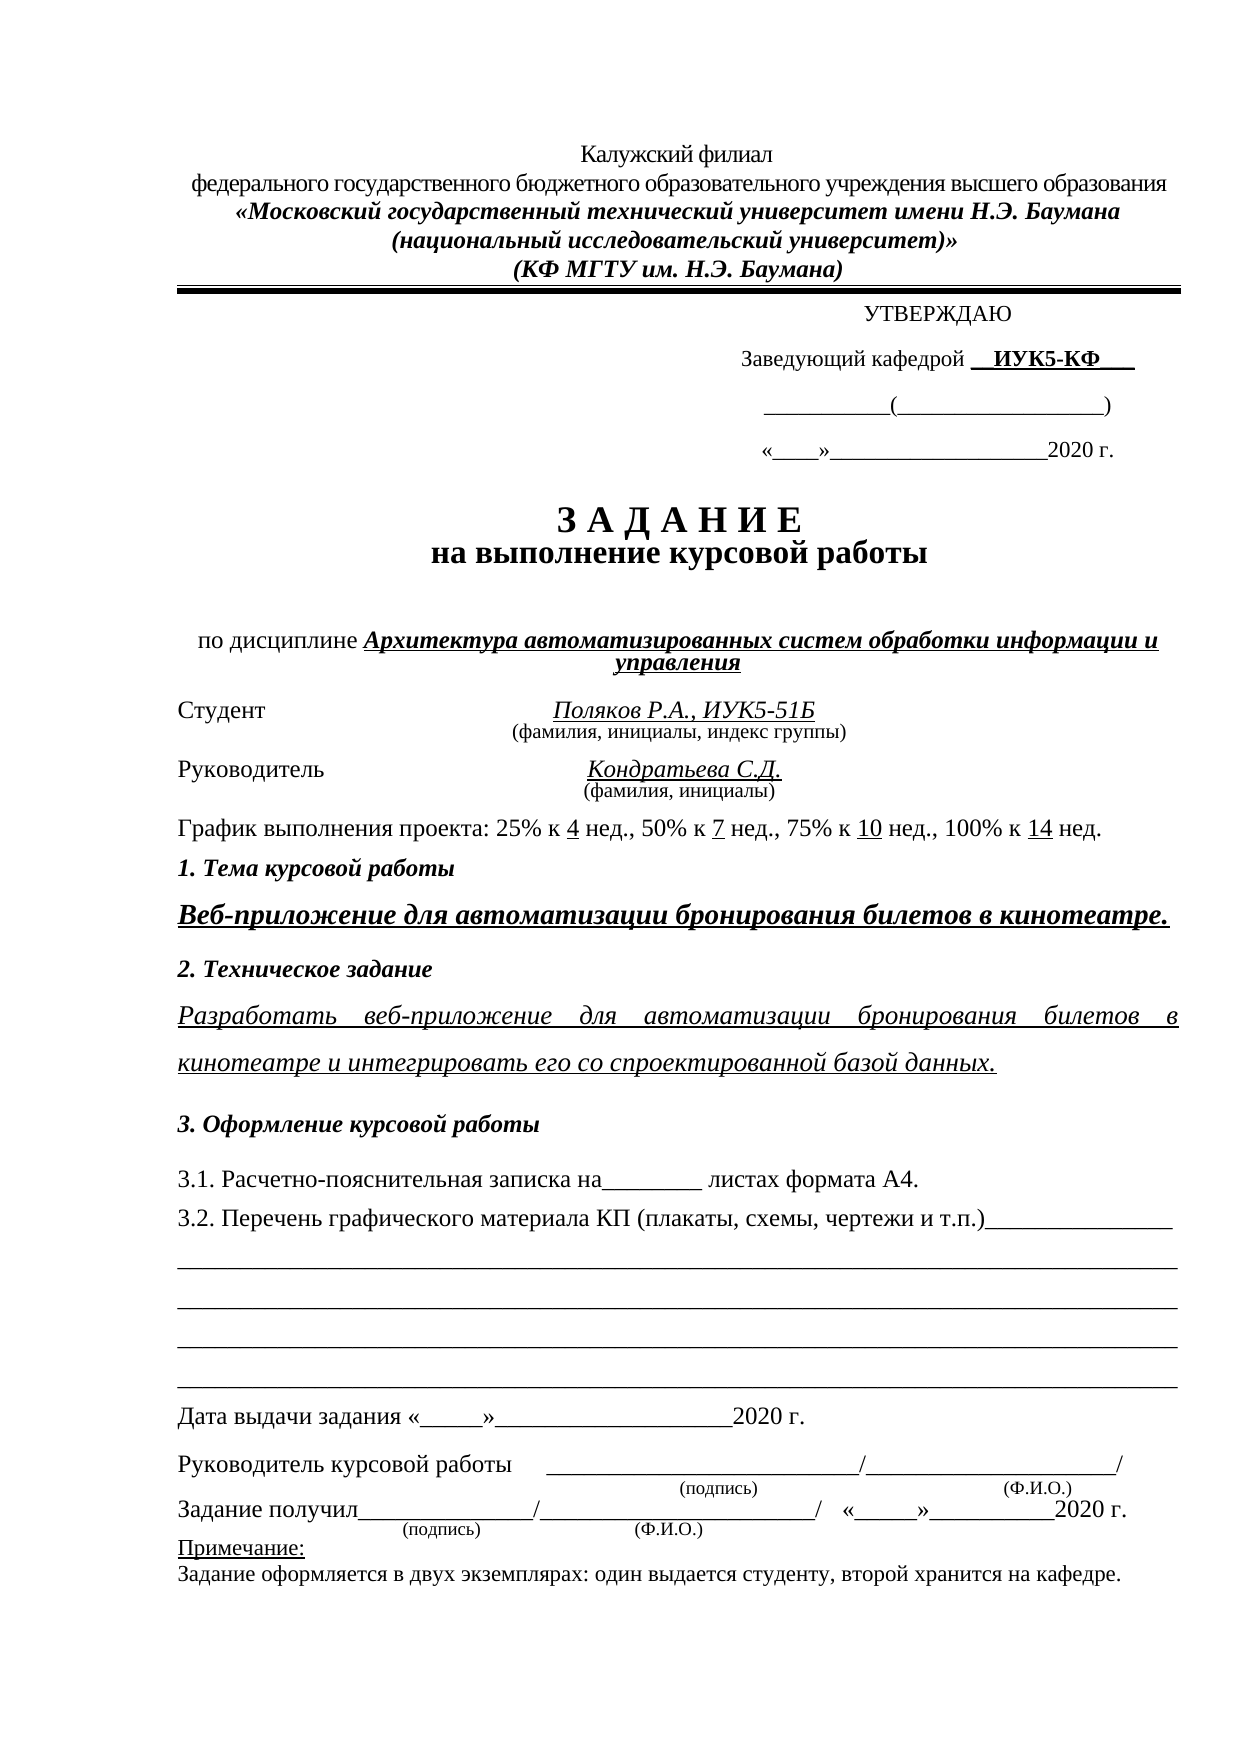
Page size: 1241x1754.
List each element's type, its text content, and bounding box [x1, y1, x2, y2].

text ________________________________________________________________________________ [177, 1367, 1181, 1390]
text Калужский филиал федерального государственного бюджетного образовательного учреждения высшего образования [177, 139, 1181, 196]
text по дисциплине Архитектура автоматизированных систем обработки информации и управления [177, 630, 1181, 676]
text (подпись) (Ф.И.О.) [177, 1522, 1181, 1539]
text 3.1. Расчетно-пояснительная записка на________ листах формата А4. [177, 1169, 1181, 1192]
text Руководитель курсовой работы _________________________/____________________/ [177, 1454, 1181, 1477]
text 3.2. Перечень графического материала КП (плакаты, схемы, чертежи и т.п.)_______________ [177, 1208, 1181, 1231]
text ___________(__________________) [694, 391, 1181, 417]
text ________________________________________________________________________________ [177, 1248, 1181, 1271]
text Веб-приложение для автоматизации бронирования билетов в кинотеатре. [177, 897, 1181, 931]
text ЗАДАНИЕ [177, 505, 1181, 539]
text Примечание: [177, 1539, 1181, 1560]
text «Московский государственный технический университет имени Н.Э. Баумана (национальный исследовательский университет)» (КФ МГТУ им. Н.Э. Баумана) [177, 196, 1181, 285]
text Дата выдачи задания «_____»___________________2020 г. [177, 1406, 1181, 1429]
text 1. Тема курсовой работы [177, 858, 1181, 881]
text (подпись) (Ф.И.О.) [679, 1477, 1181, 1499]
text Руководитель Кондратьева С.Д. [177, 759, 1181, 782]
text Студент Поляков Р.А., ИУК5-51Б [177, 701, 1181, 723]
text Задание оформляется в двух экземплярах: один выдается студенту, второй хранится на кафедре. [177, 1560, 1181, 1586]
text 2. Техническое задание [177, 959, 1181, 982]
text (фамилия, инициалы, индекс группы) [177, 723, 1181, 743]
text 3. Оформление курсовой работы [177, 1109, 945, 1138]
text Задание получил______________/______________________/ «_____»__________2020 г. [177, 1499, 1181, 1522]
text на выполнение курсовой работы [177, 539, 1181, 570]
text (фамилия, инициалы) [177, 782, 1181, 801]
text «____»___________________2020 г. [694, 436, 1181, 462]
text ________________________________________________________________________________ [177, 1288, 1181, 1311]
text Разработать веб-приложение для автоматизации бронирования билетов в кинотеатре и интегрировать его со спроектированной базой данных. [177, 999, 1181, 1077]
text ________________________________________________________________________________ [177, 1327, 1181, 1350]
text Заведующий кафедрой __ИУК5-КФ___ [694, 346, 1181, 372]
text УТВЕРЖДАЮ [694, 300, 1181, 327]
text График выполнения проекта: 25% к 4 нед., 50% к 7 нед., 75% к 10 нед., 100% к 14 нед. [177, 818, 1181, 841]
